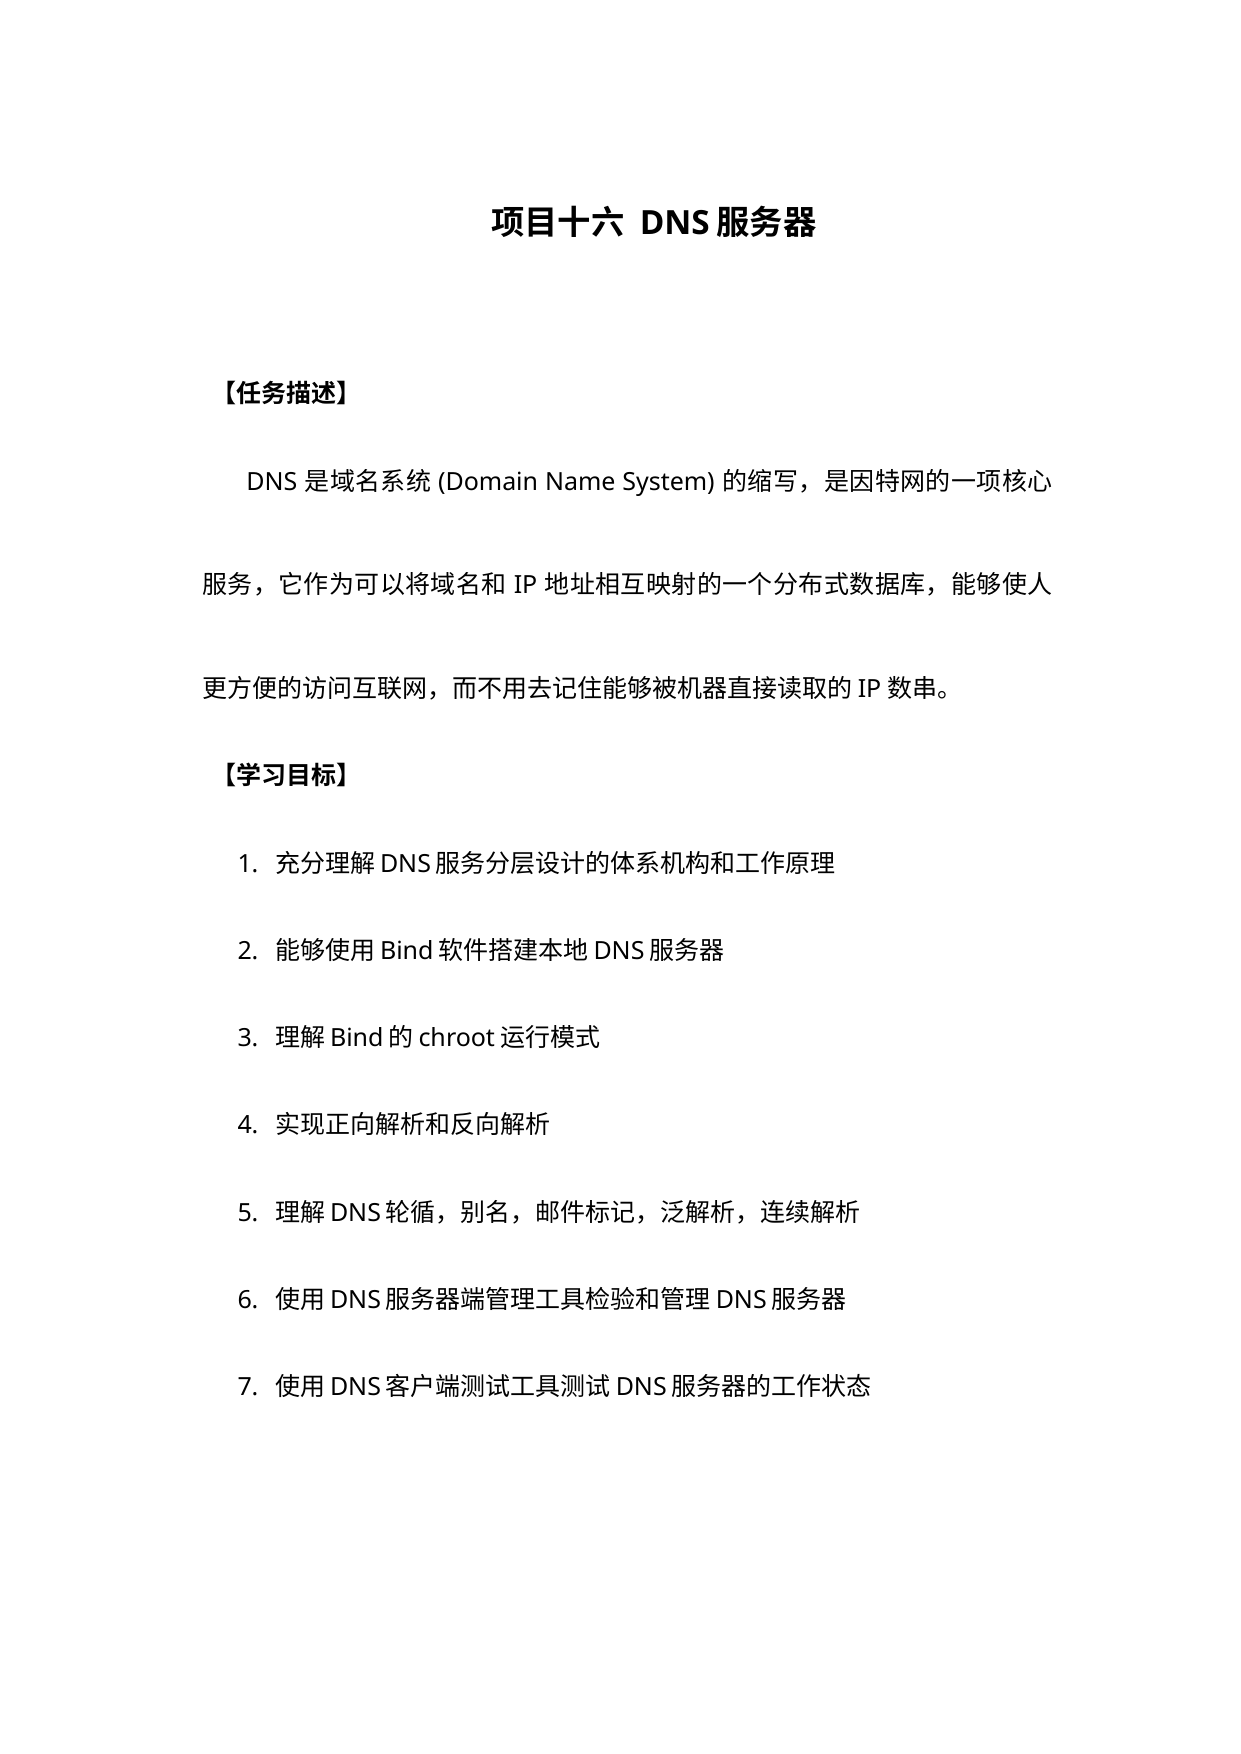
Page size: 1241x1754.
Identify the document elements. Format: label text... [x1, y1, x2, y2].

list 理解DNS轮循，别名，邮件标记，泛解析，连续解析 [187, 1176, 1053, 1245]
list 能够使用Bind软件搭建本地DNS服务器 [187, 914, 1053, 983]
list 使用DNS客户端测试工具测试DNS服务器的工作状态 [187, 1350, 1053, 1419]
text 【学习目标】 [187, 739, 1053, 808]
list 充分理解DNS服务分层设计的体系机构和工作原理 [187, 827, 1053, 896]
text DNS 是域名系统 (Domain Name System) 的缩写，是因特网的一项核心服务，它作为可以将域名和 IP 地址相互映射的一个分布式数据库，能够使人更方便的访问互联网，而不用去记住能够被机器直接读取的 IP 数串。 [202, 444, 1053, 721]
text 【任务描述】 [187, 357, 1053, 426]
list 实现正向解析和反向解析 [187, 1088, 1053, 1158]
list 使用DNS服务器端管理工具检验和管理DNS服务器 [187, 1263, 1053, 1332]
list 理解Bind的chroot运行模式 [187, 1001, 1053, 1070]
subtitle DNS服务器 [187, 185, 1053, 254]
